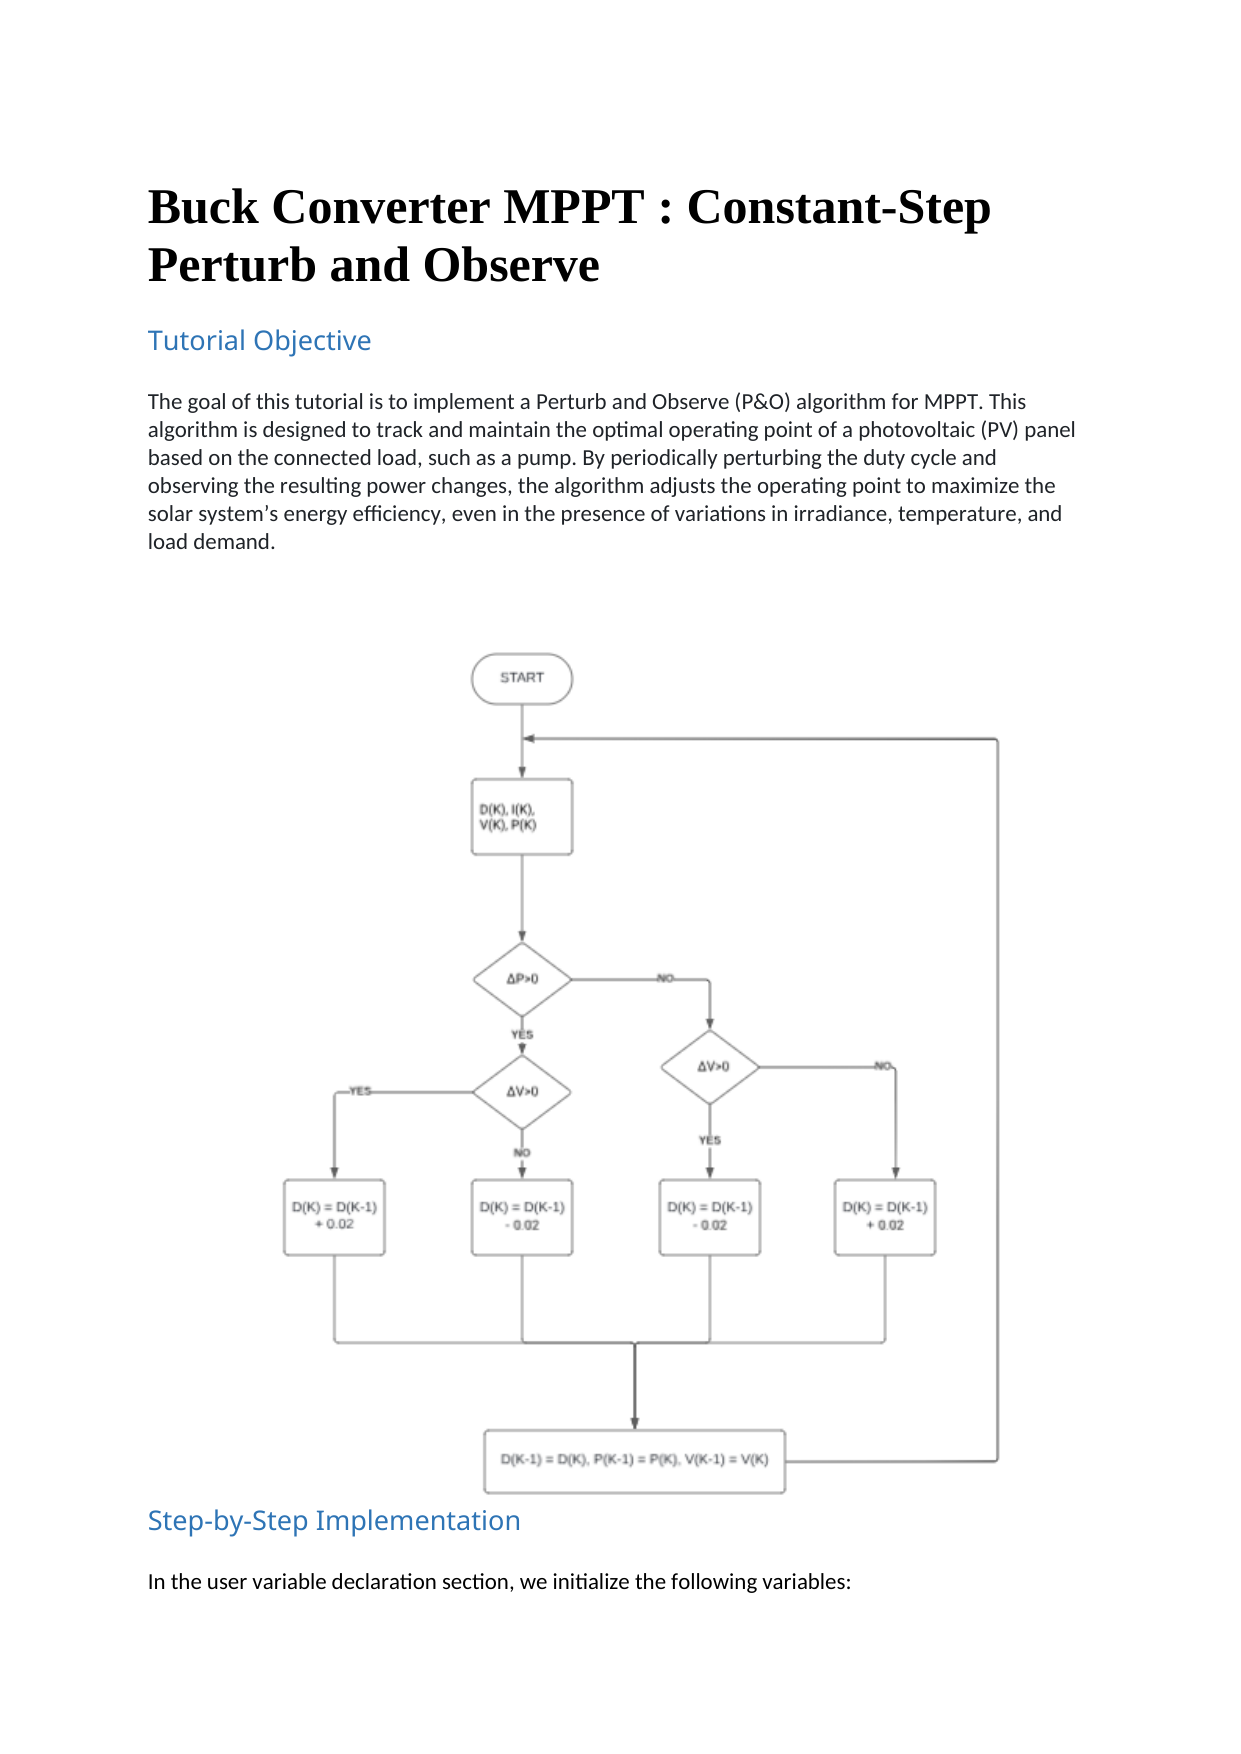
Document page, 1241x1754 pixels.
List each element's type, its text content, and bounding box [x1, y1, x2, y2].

subtitle Step-by-Step Implementation [148, 1501, 1093, 1538]
text The goal of this tutorial is to implement a Perturb and Observe (P&O) algorithm for MPPT. This algorithm is designed to track and maintain the optimal operating point of a photovoltaic (PV) panel based on the connected load, such as a pump. By periodically perturbing the duty cycle and observing the resulting power changes, the algorithm adjusts the operating point to maximize the solar system’s energy efficiency, even in the presence of variations in irradiance, temperature, and load demand. [148, 387, 1093, 555]
text In the user variable declaration section, we initialize the following variables: [148, 1567, 1093, 1595]
subtitle Tutorial Objective [148, 321, 1093, 358]
picture [147, 609, 1070, 1498]
subtitle Buck Converter MPPT : Constant-Step Perturb and Observe [148, 177, 1093, 292]
